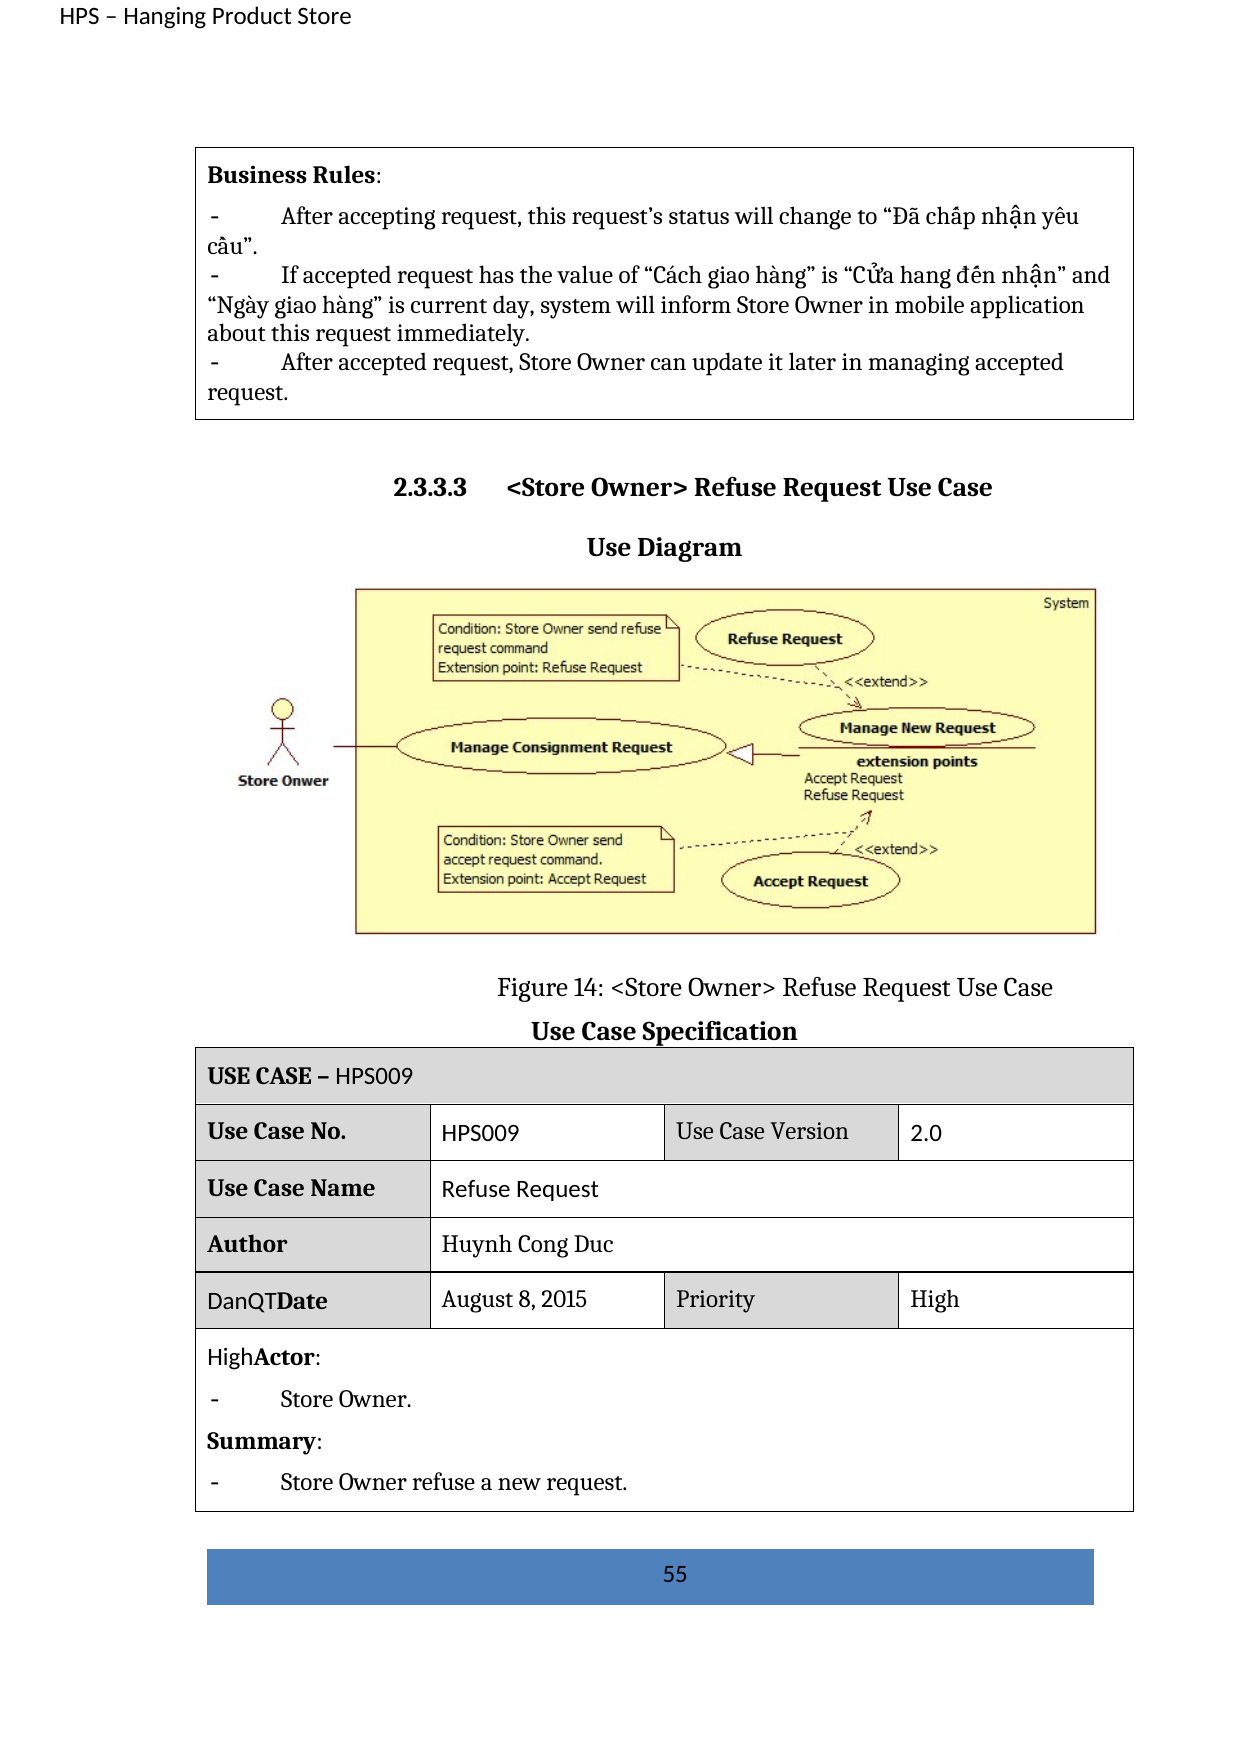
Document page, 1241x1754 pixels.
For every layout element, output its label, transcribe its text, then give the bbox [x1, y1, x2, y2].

table_cell Use Case No. [196, 1105, 430, 1160]
table_cell Date [196, 1273, 430, 1328]
text Figure 14: <Store Owner> Refuse Request Use Case [428, 972, 1122, 1003]
picture [207, 563, 1122, 960]
table_cell Use Case Version [665, 1105, 898, 1160]
text Use Case Specification [207, 1016, 1122, 1047]
table_cell Priority [665, 1273, 898, 1328]
table_cell Use Case Name [196, 1161, 430, 1217]
table_cell Author [196, 1218, 430, 1271]
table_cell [196, 148, 1133, 419]
text Use Diagram [207, 532, 1122, 563]
subtitle <Store Owner> Refuse Request Use Case [393, 472, 1122, 503]
table_header USE CASE – [196, 1048, 1133, 1103]
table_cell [196, 1329, 1133, 1511]
